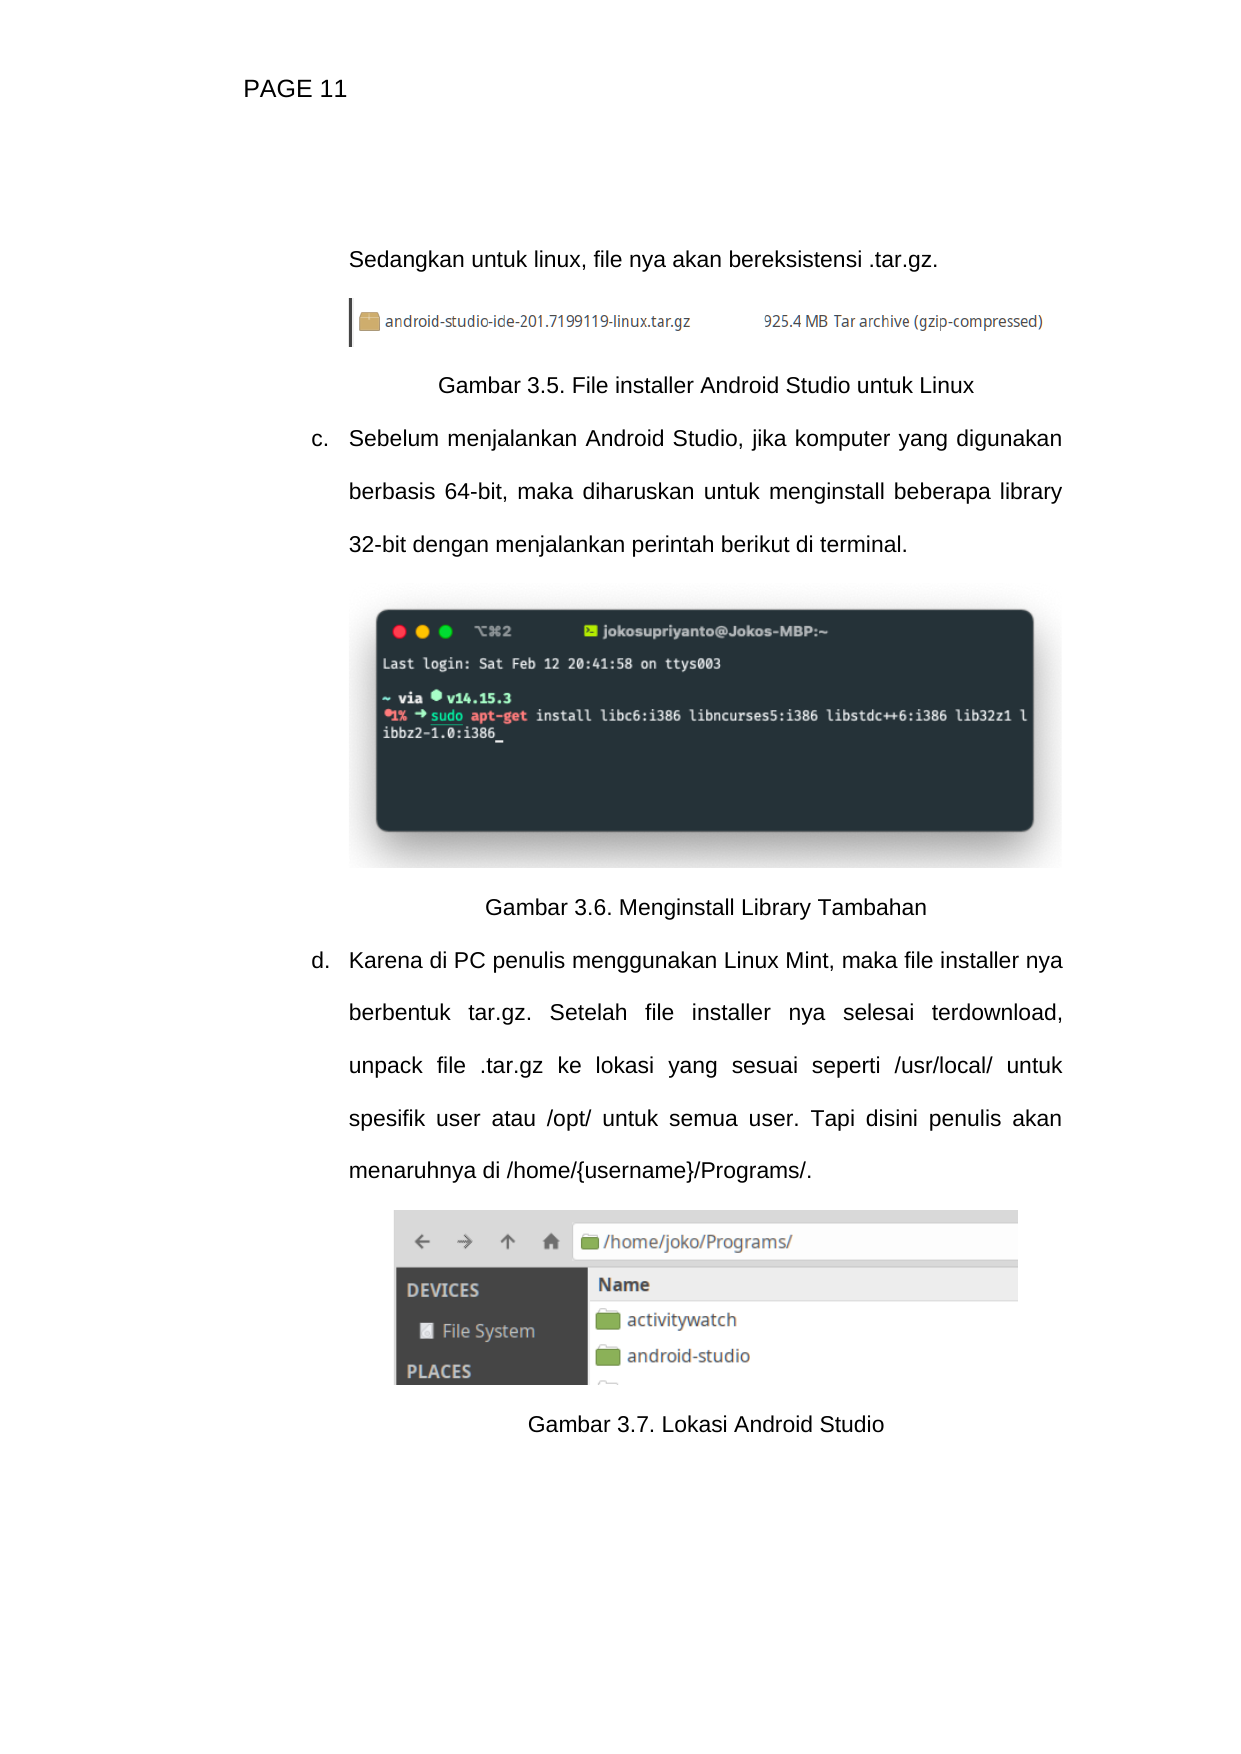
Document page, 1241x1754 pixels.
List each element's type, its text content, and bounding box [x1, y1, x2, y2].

picture [393, 1210, 1018, 1385]
picture [348, 583, 1062, 868]
text Gambar 3.6. Menginstall Library Tambahan [349, 894, 1063, 920]
picture [348, 298, 1062, 347]
text Gambar 3.5. File installer Android Studio untuk Linux [349, 372, 1063, 399]
list Sebelum menjalankan Android Studio, jika komputer yang digunakan berbasis 64-bit, maka diharuskan untuk menginstall beberapa library 32-bit dengan menjalankan perintah berikut di terminal. [311, 425, 1063, 557]
text Gambar 3.7. Lokasi Android Studio [349, 1411, 1063, 1437]
list Karena di PC penulis menggunakan Linux Mint, maka file installer nya berbentuk tar.gz. Setelah file installer nya selesai terdownload, unpack file .tar.gz ke lokasi yang sesuai seperti /usr/local/ untuk spesifik user atau /opt/ untuk semua user. Tapi disini penulis akan menaruhnya di /home/{username}/Programs/. [311, 947, 1063, 1184]
text Sedangkan untuk linux, file nya akan bereksistensi .tar.gz. [349, 246, 1063, 273]
